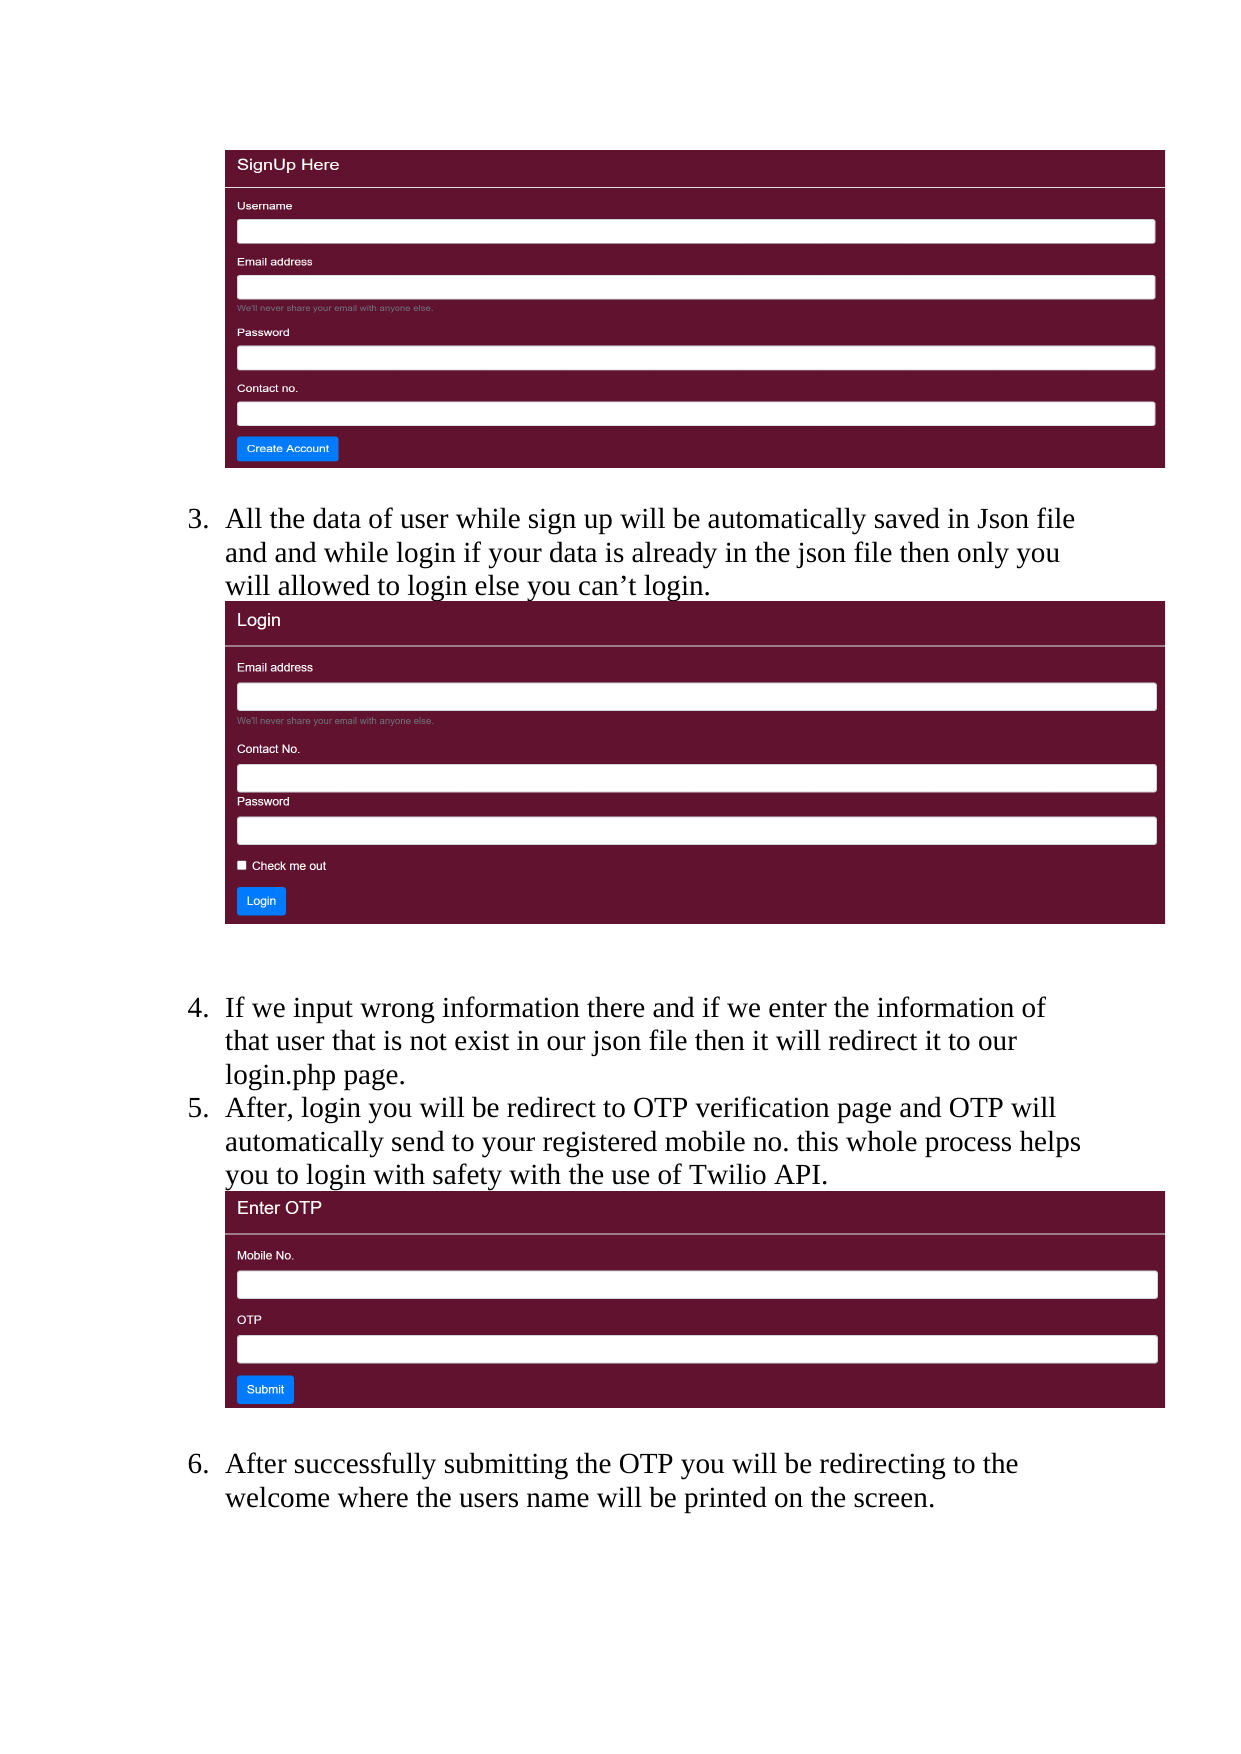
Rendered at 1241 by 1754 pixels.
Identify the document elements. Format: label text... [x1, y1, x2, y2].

picture [225, 601, 1166, 924]
picture [225, 1191, 1166, 1408]
picture [225, 150, 1166, 468]
list All the data of user while sign up will be automatically saved in Json file and and while login if your data is already in the json file then only you will allowed to login else you can’t login. [187, 501, 1090, 602]
list After, login you will be redirect to OTP verification page and OTP will automatically send to your registered mobile no. this whole process helps you to login with safety with the use of Twilio API. [187, 1090, 1090, 1191]
list After successfully submitting the OTP you will be redirecting to the welcome where the users name will be printed on the screen. [187, 1446, 1090, 1513]
list If we input wrong information there and if we enter the information of that user that is not exist in our json file then it will redirect it to our login.php page. [187, 990, 1090, 1090]
